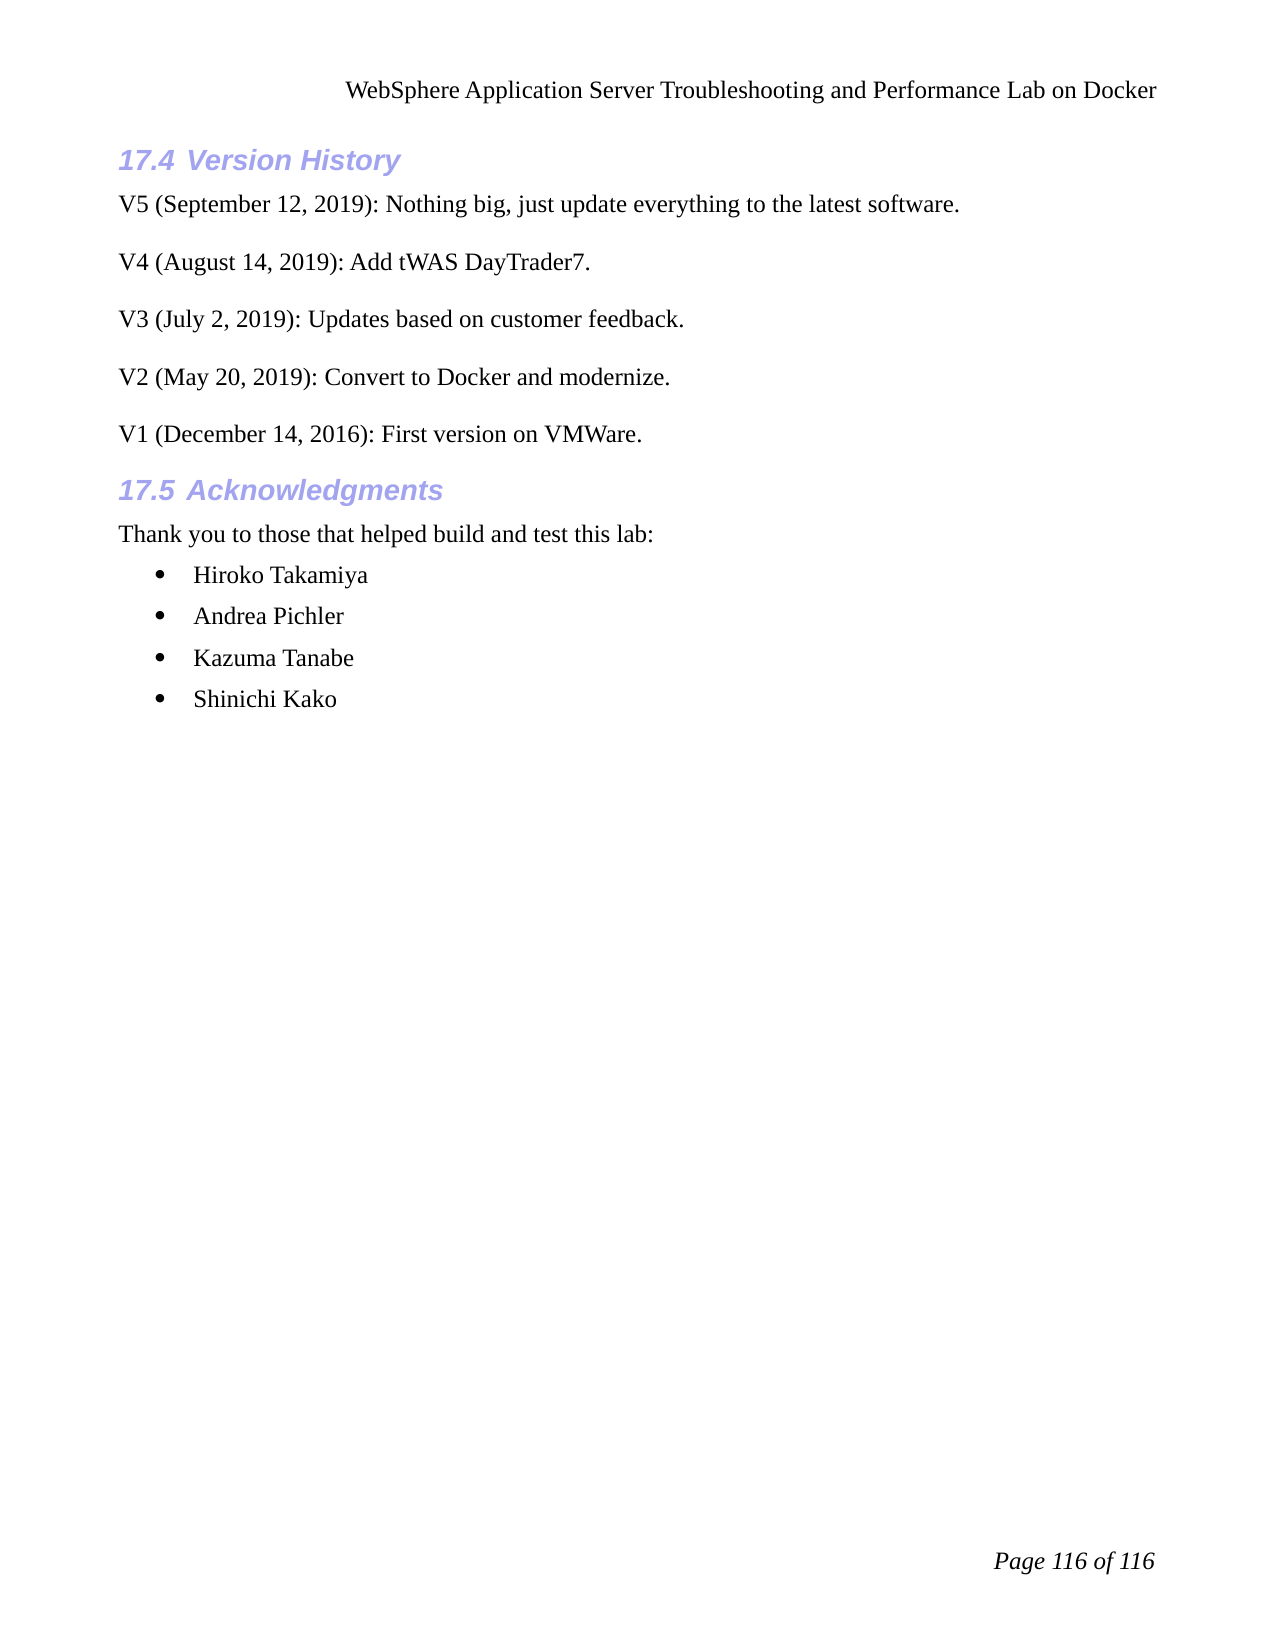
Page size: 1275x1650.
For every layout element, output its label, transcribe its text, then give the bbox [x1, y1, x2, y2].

list Shinichi Kako [156, 684, 1157, 713]
text V2 (May 20, 2019): Convert to Docker and modernize. [118, 362, 1157, 390]
subtitle Acknowledgments [118, 473, 1157, 506]
list Kazuma Tanabe [156, 643, 1157, 671]
text Thank you to those that helped build and test this lab: [118, 519, 1157, 548]
subtitle Version History [118, 143, 1157, 177]
list Hiroko Takamiya [156, 560, 1157, 589]
text V3 (July 2, 2019): Updates based on customer feedback. [118, 304, 1157, 333]
list Andrea Pichler [156, 601, 1157, 630]
text V5 (September 12, 2019): Nothing big, just update everything to the latest software. [118, 189, 1157, 218]
text V4 (August 14, 2019): Add tWAS DayTrader7. [118, 247, 1157, 275]
text V1 (December 14, 2016): First version on VMWare. [118, 419, 1157, 448]
